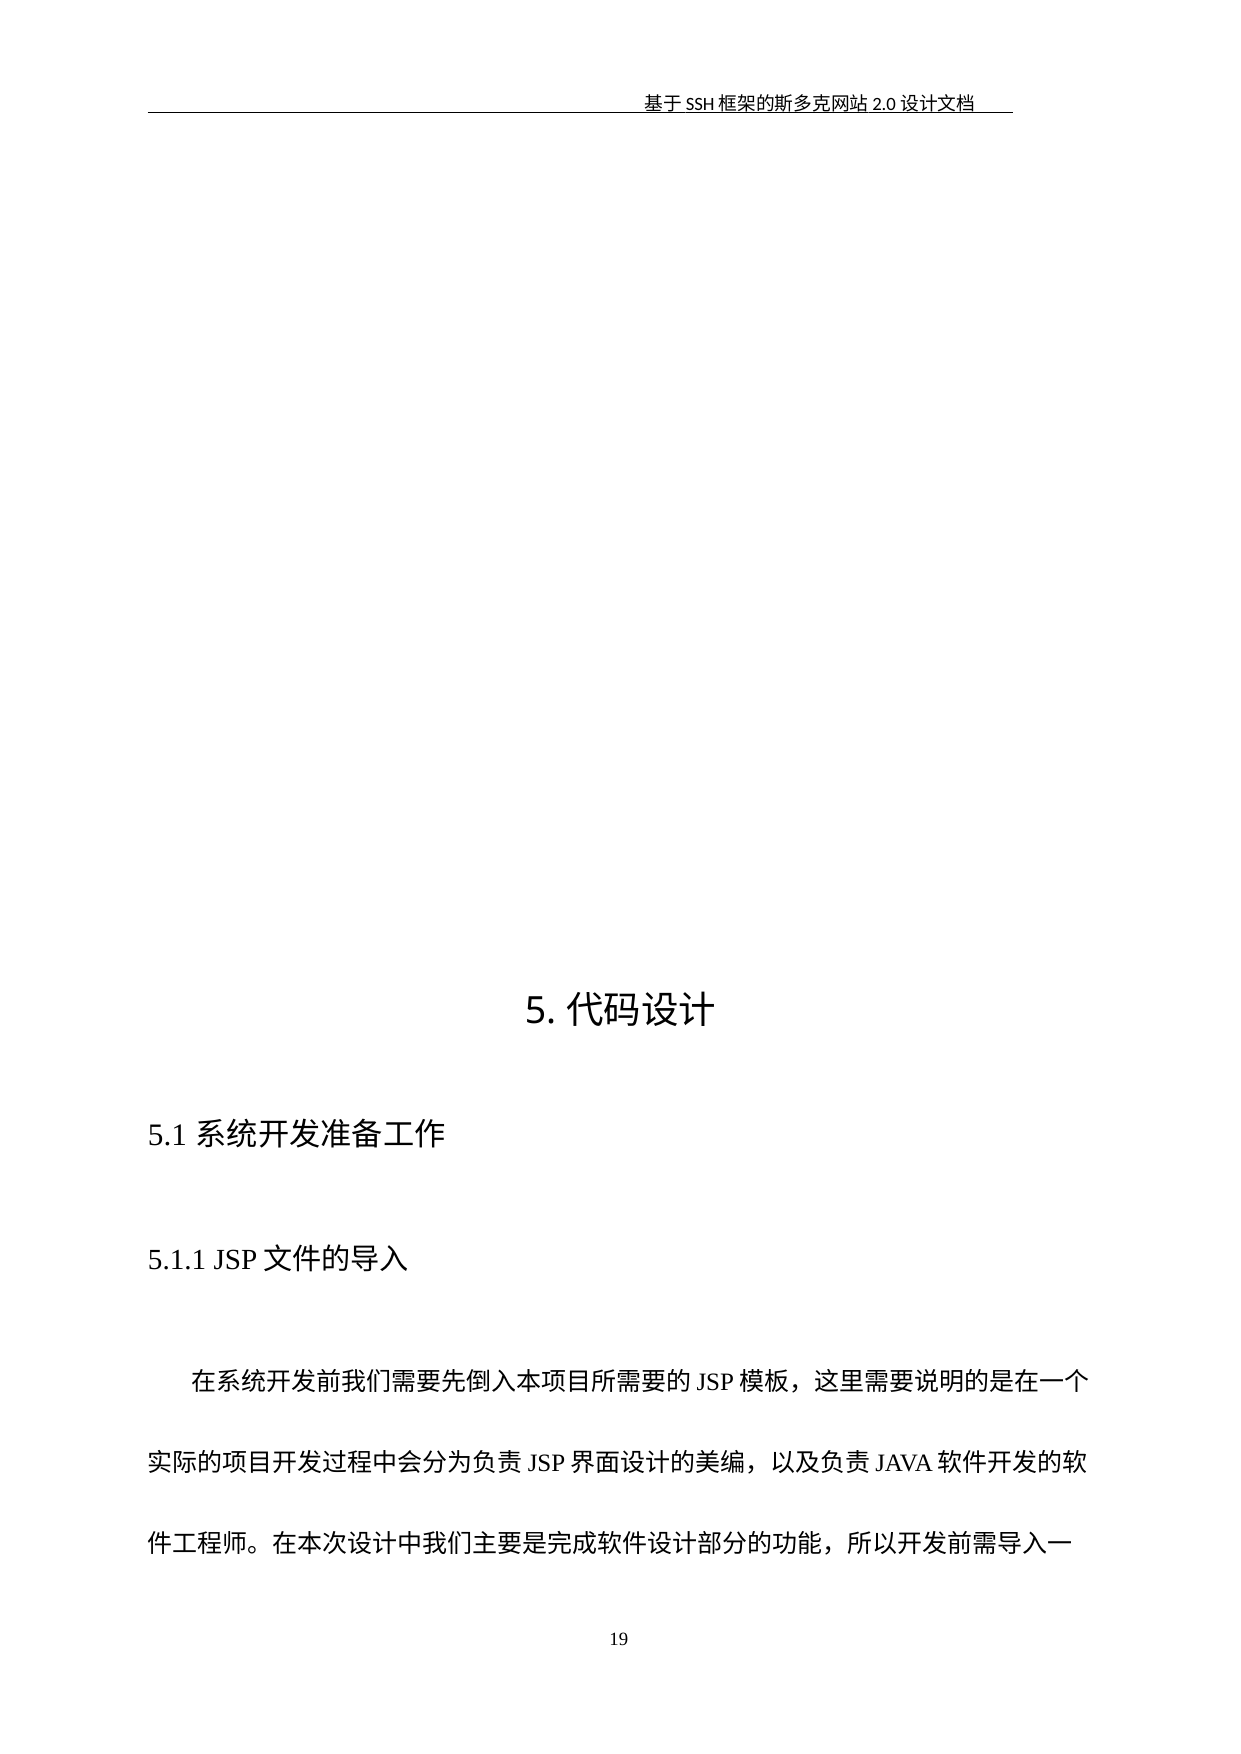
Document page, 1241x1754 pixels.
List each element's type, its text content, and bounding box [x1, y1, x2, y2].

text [148, 1347, 1092, 1574]
subtitle 5.1 系统开发准备工作 [148, 1099, 1092, 1164]
subtitle 5.1.1 JSP文件的导入 [148, 1224, 1092, 1289]
subtitle 代码设计 [148, 974, 1092, 1039]
